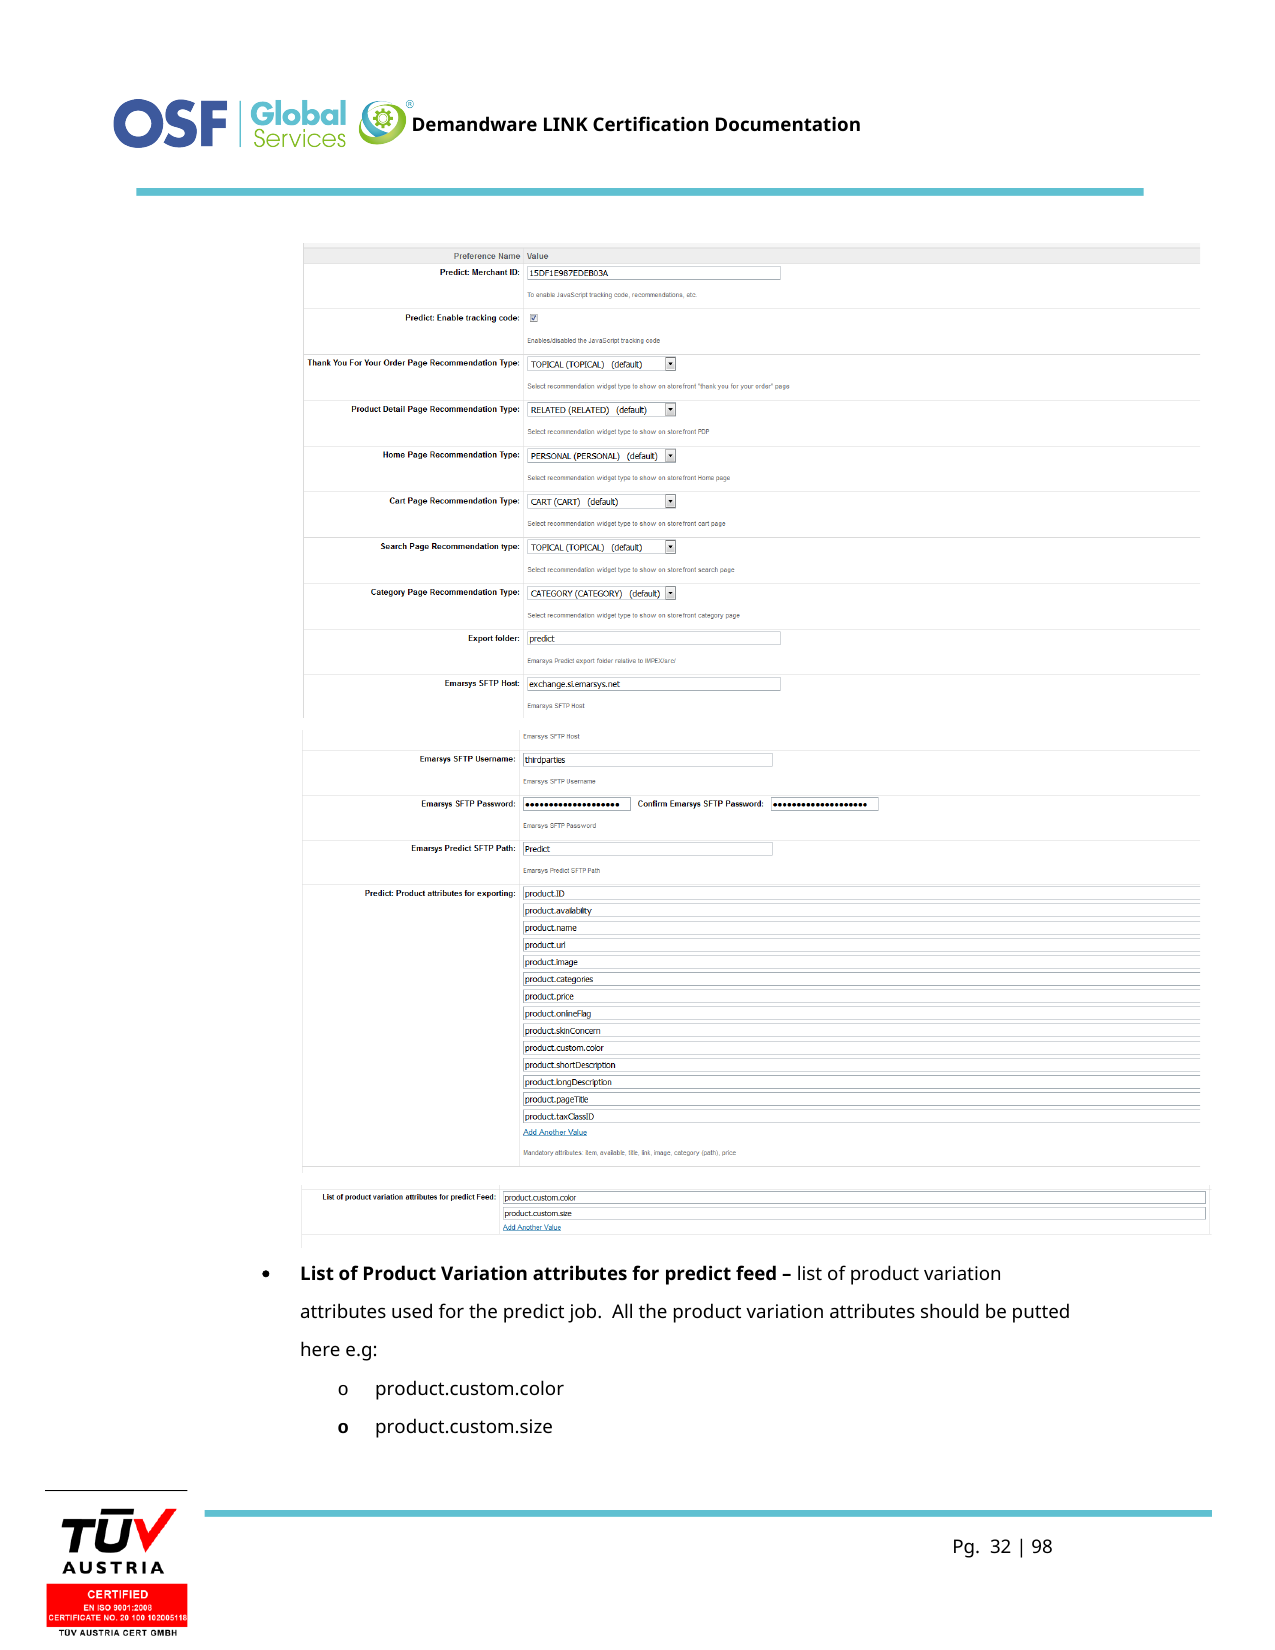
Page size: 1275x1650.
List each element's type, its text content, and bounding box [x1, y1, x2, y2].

picture [113, 99, 414, 148]
picture [300, 730, 1200, 1173]
picture [43, 1490, 187, 1634]
picture [136, 188, 1144, 196]
picture [300, 1185, 1212, 1248]
list product.custom.size [337, 1413, 1087, 1439]
picture [300, 243, 1200, 718]
list product.custom.color [337, 1375, 1087, 1401]
list List of Product Variation attributes for predict feed – list of product variation attributes used for the predict job. All the product variation attributes should be putted here e.g: [262, 1260, 1087, 1362]
picture [204, 1510, 1212, 1517]
